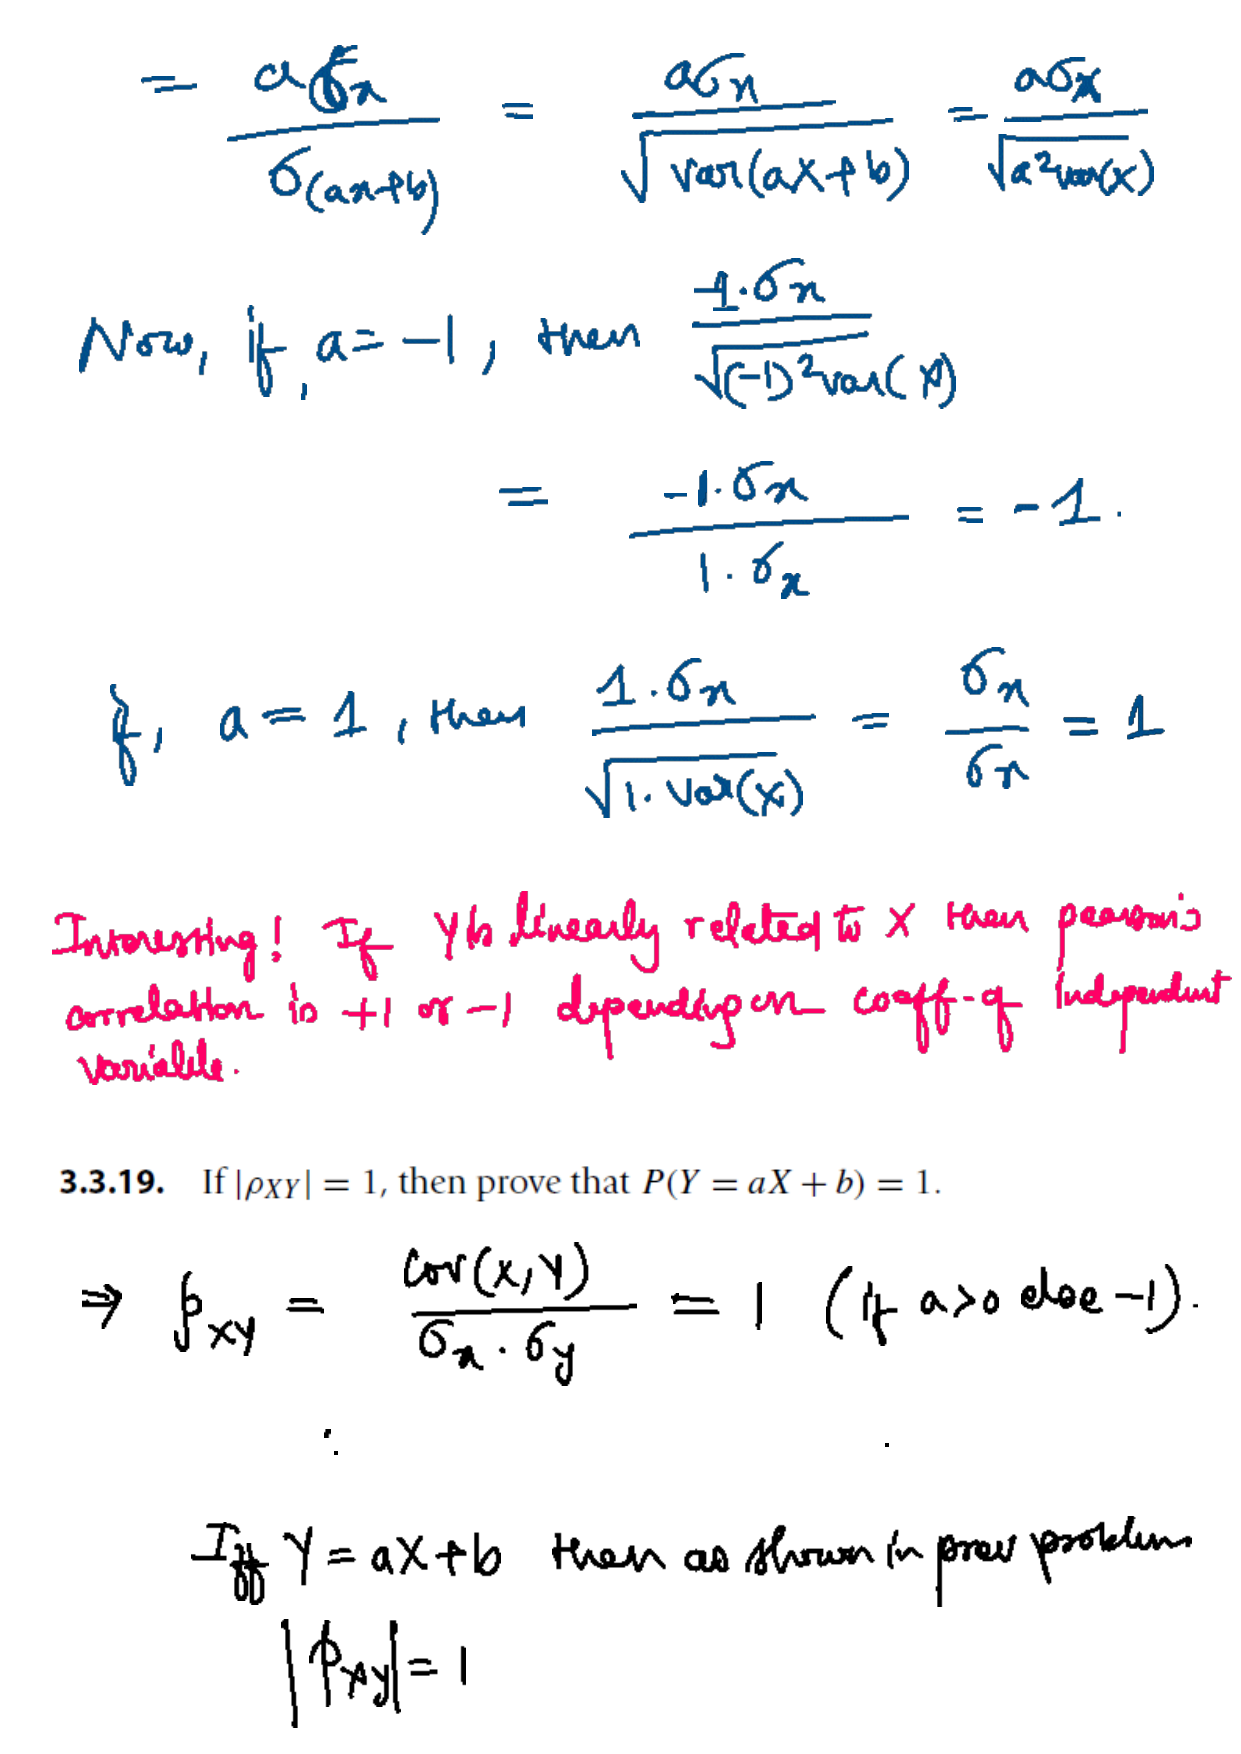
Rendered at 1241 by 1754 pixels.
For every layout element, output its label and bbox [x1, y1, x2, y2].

picture [1014, 478, 1121, 526]
picture [220, 691, 525, 745]
picture [538, 318, 640, 356]
picture [945, 647, 1165, 789]
picture [502, 103, 533, 119]
picture [52, 891, 1232, 1085]
picture [692, 258, 956, 409]
picture [948, 107, 988, 122]
picture [1004, 57, 1148, 122]
picture [826, 1266, 999, 1346]
picture [552, 1516, 1192, 1607]
picture [1021, 1264, 1198, 1334]
picture [174, 1271, 202, 1352]
picture [957, 507, 983, 523]
picture [191, 1522, 501, 1605]
picture [79, 305, 495, 400]
picture [208, 1298, 324, 1356]
picture [82, 1284, 122, 1329]
picture [988, 134, 1154, 196]
picture [227, 45, 440, 235]
picture [404, 1242, 637, 1386]
picture [141, 76, 197, 93]
picture [629, 461, 909, 599]
picture [499, 487, 548, 506]
picture [671, 1282, 762, 1330]
picture [281, 1619, 466, 1728]
picture [852, 713, 889, 729]
picture [110, 684, 162, 786]
picture [592, 658, 816, 736]
picture [44, 1154, 956, 1216]
picture [621, 53, 909, 203]
picture [585, 752, 803, 818]
picture [324, 1429, 331, 1438]
